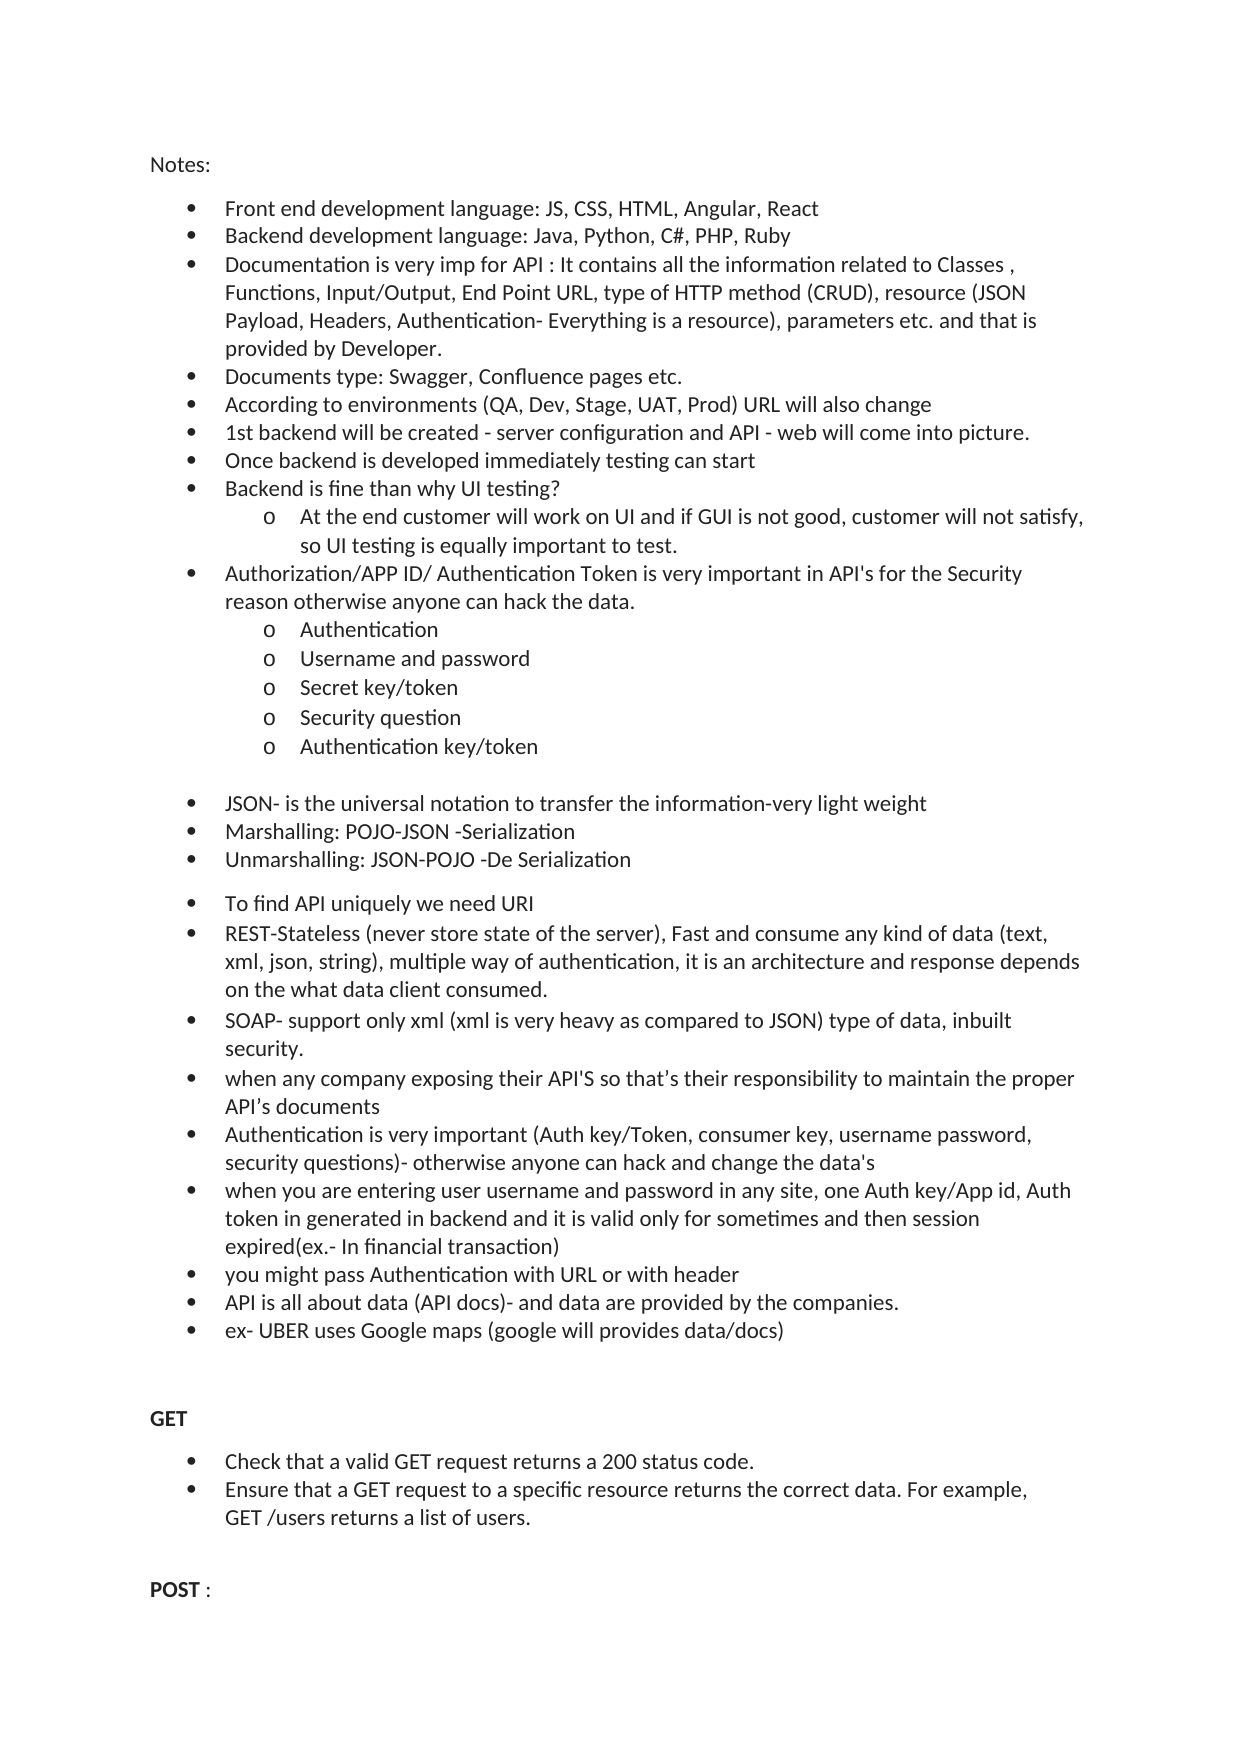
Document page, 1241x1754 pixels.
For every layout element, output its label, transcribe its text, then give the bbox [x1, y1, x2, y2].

list Authorization/APP ID/ Authentication Token is very important in API's for the Security reason otherwise anyone can hack the data. [187, 559, 1090, 615]
list Check that a valid GET request returns a 200 status code. [187, 1447, 1090, 1475]
list Secret key/token [262, 673, 1090, 703]
list Ensure that a GET request to a specific resource returns the correct data. For example, GET /users returns a list of users. [187, 1475, 1090, 1531]
list Authentication [262, 615, 1090, 644]
text POST : [150, 1575, 1090, 1603]
list SOAP- support only xml (xml is very heavy as compared to JSON) type of data, inbuilt security. [187, 1006, 1090, 1062]
list Backend development language: Java, Python, C#, PHP, Ruby [187, 222, 1090, 250]
list when any company exposing their API'S so that’s their responsibility to maintain the proper API’s documents [187, 1064, 1090, 1120]
list Authentication is very important (Auth key/Token, consumer key, username password, security questions)- otherwise anyone can hack and change the data's [187, 1120, 1090, 1176]
list Username and password [262, 644, 1090, 673]
list Documents type: Swagger, Confluence pages etc. [187, 362, 1090, 390]
list Backend is fine than why UI testing? [187, 474, 1090, 502]
list when you are entering user username and password in any site, one Auth key/App id, Auth token in generated in backend and it is valid only for sometimes and then session expired(ex.- In financial transaction) [187, 1176, 1090, 1260]
text GET [150, 1404, 1090, 1432]
list you might pass Authentication with URL or with header [187, 1260, 1090, 1288]
list Documentation is very imp for API : It contains all the information related to Classes , Functions, Input/Output, End Point URL, type of HTTP method (CRUD), resource (JSON Payload, Headers, Authentication- Everything is a resource), parameters etc. and that is provided by Developer. [187, 250, 1090, 362]
list At the end customer will work on UI and if GUI is not good, customer will not satisfy, so UI testing is equally important to test. [262, 502, 1090, 559]
list Once backend is developed immediately testing can start [187, 446, 1090, 474]
list According to environments (QA, Dev, Stage, UAT, Prod) URL will also change [187, 390, 1090, 418]
list Security question [262, 703, 1090, 732]
list REST-Stateless (never store state of the server), Fast and consume any kind of data (text, xml, json, string), multiple way of authentication, it is an architecture and response depends on the what data client consumed. [187, 919, 1090, 1003]
list Unmarshalling: JSON-POJO -De Serialization [187, 845, 1090, 873]
list 1st backend will be created - server configuration and API - web will come into picture. [187, 418, 1090, 446]
list Authentication key/token [262, 732, 1090, 761]
list JSON- is the universal notation to transfer the information-very light weight [187, 789, 1090, 817]
list ex- UBER uses Google maps (google will provides data/docs) [187, 1316, 1090, 1344]
list To find API uniquely we need URI [187, 889, 1090, 917]
text Notes: [150, 150, 1090, 178]
list Marshalling: POJO-JSON -Serialization [187, 817, 1090, 845]
list API is all about data (API docs)- and data are provided by the companies. [187, 1288, 1090, 1316]
list Front end development language: JS, CSS, HTML, Angular, React [187, 194, 1090, 222]
